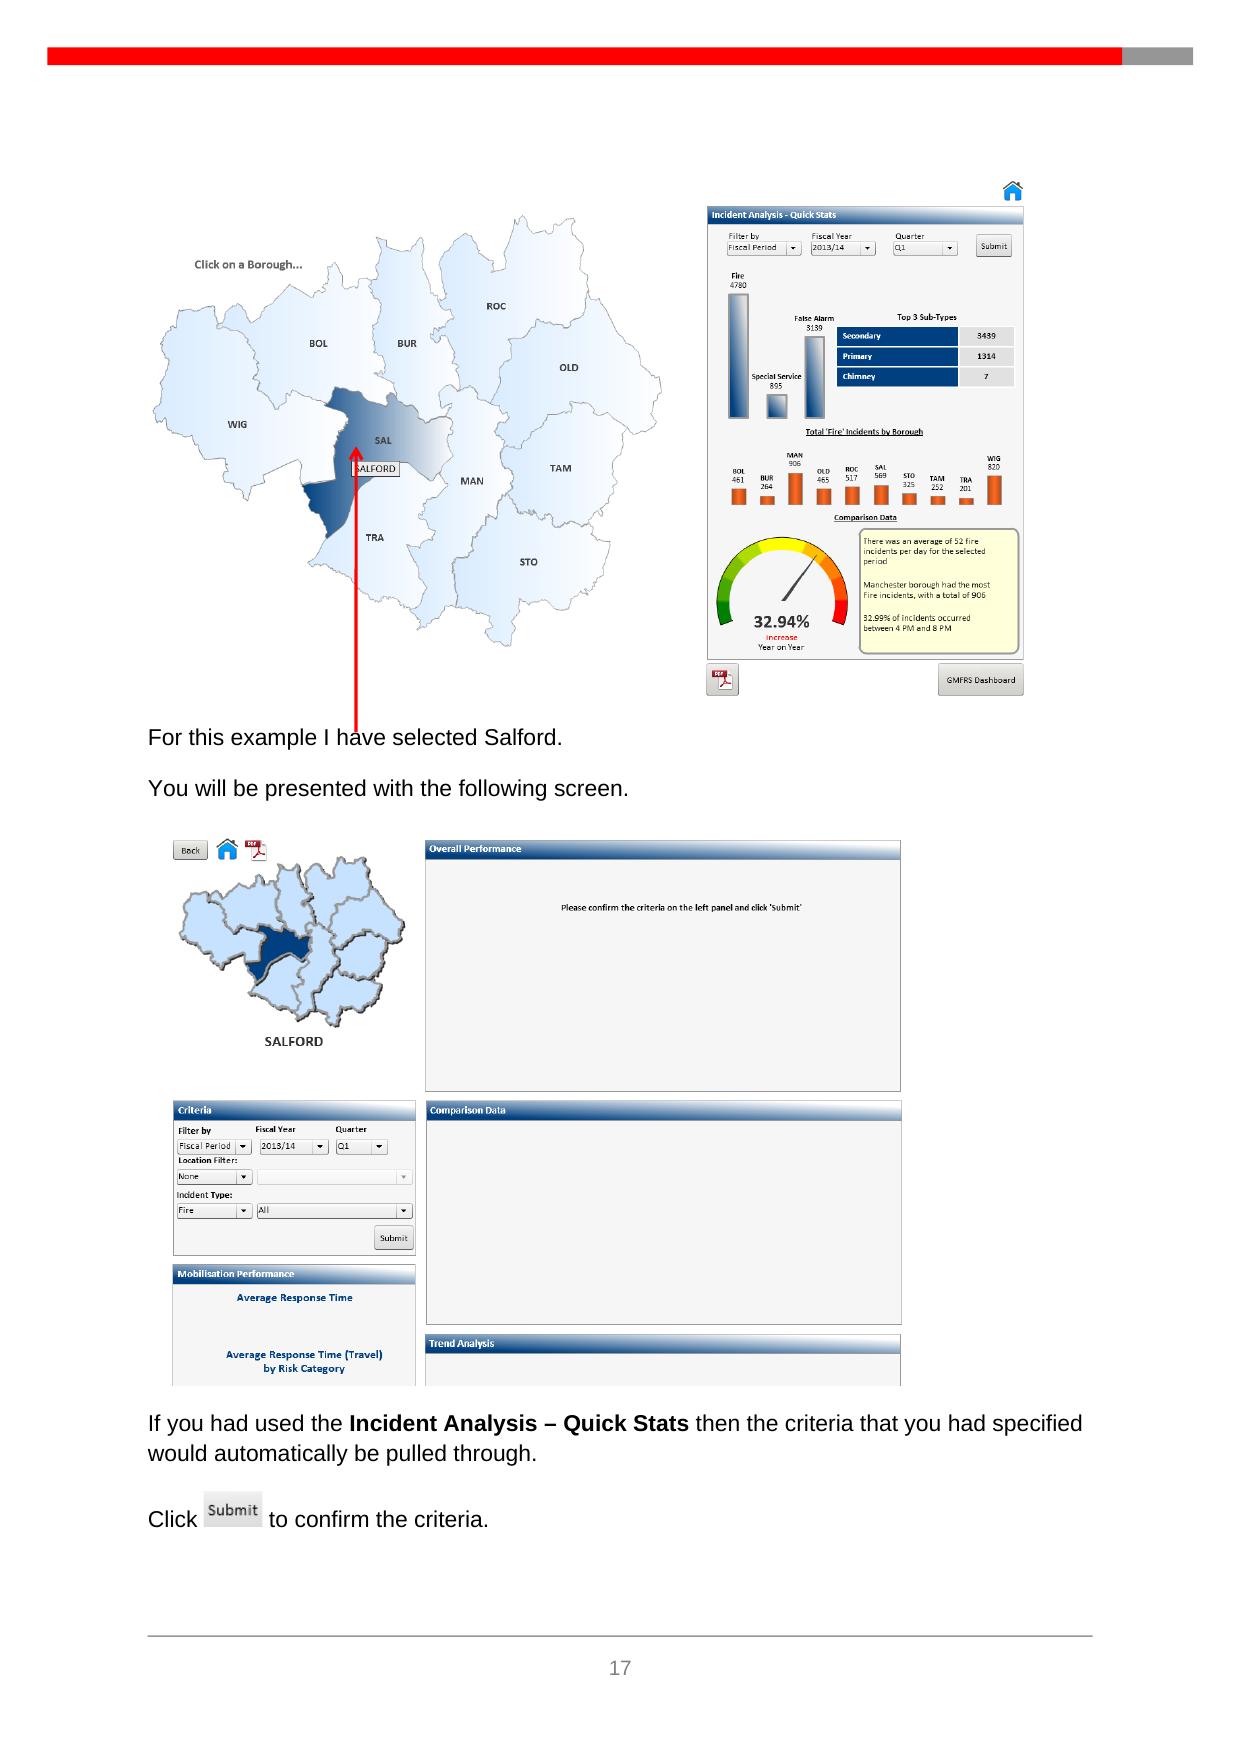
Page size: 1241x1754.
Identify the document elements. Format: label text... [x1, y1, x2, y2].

picture [203, 1491, 263, 1527]
text If you had used the Incident Analysis – Quick Stats then the criteria that you had specified would automatically be pulled through. [148, 1410, 1092, 1467]
text For this example I have selected Salford. [148, 724, 1092, 750]
picture [147, 177, 1030, 700]
text You will be presented with the following screen. [148, 775, 1092, 801]
picture [147, 826, 927, 1386]
text Click to confirm the criteria. [148, 1491, 1092, 1532]
